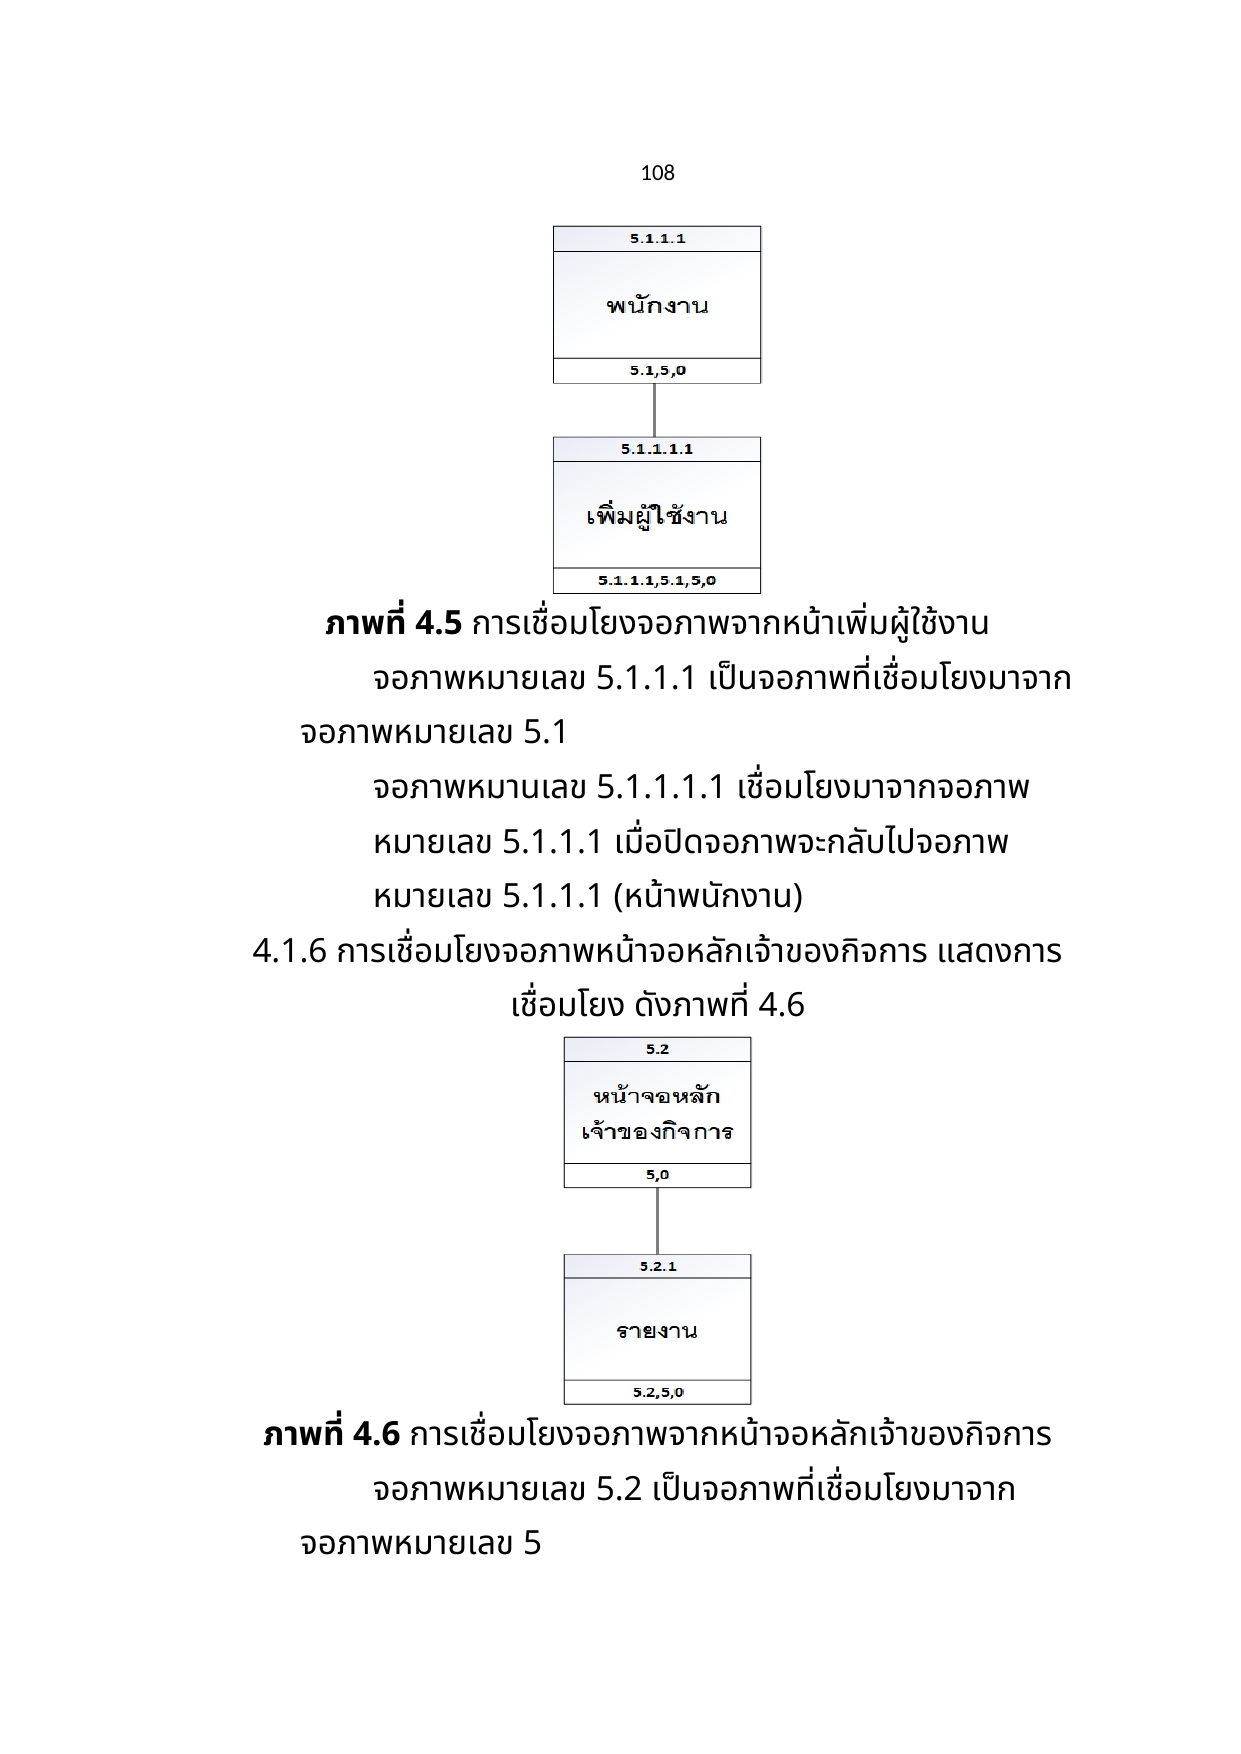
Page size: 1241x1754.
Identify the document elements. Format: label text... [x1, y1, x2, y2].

text 4.1.6 การเชื่อมโยงจอภาพหน้าจอหลักเจ้าของกิจการ แสดงการเชื่อมโยง ดังภาพที่ 4.6 [225, 927, 1090, 1032]
picture [563, 1035, 753, 1408]
text จอภาพหมายเลข 5.1.1.1 เป็นจอภาพที่เชื่อมโยงมาจากจอภาพหมายเลข 5.1 [300, 654, 1090, 759]
picture [552, 225, 763, 597]
text จอภาพหมานเลข 5.1.1.1.1 เชื่อมโยงมาจากจอภาพหมายเลข 5.1.1.1 เมื่อปิดจอภาพจะกลับไปจอภาพหมายเลข 5.1.1.1 (หน้าพนักงาน) [373, 763, 1090, 923]
text ภาพที่ 4.6 การเชื่อมโยงจอภาพจากหน้าจอหลักเจ้าของกิจการ [225, 1410, 1090, 1460]
text จอภาพหมายเลข 5.2 เป็นจอภาพที่เชื่อมโยงมาจากจอภาพหมายเลข 5 [300, 1464, 1090, 1569]
text ภาพที่ 4.5 การเชื่อมโยงจอภาพจากหน้าเพิ่มผู้ใช้งาน [225, 599, 1090, 650]
